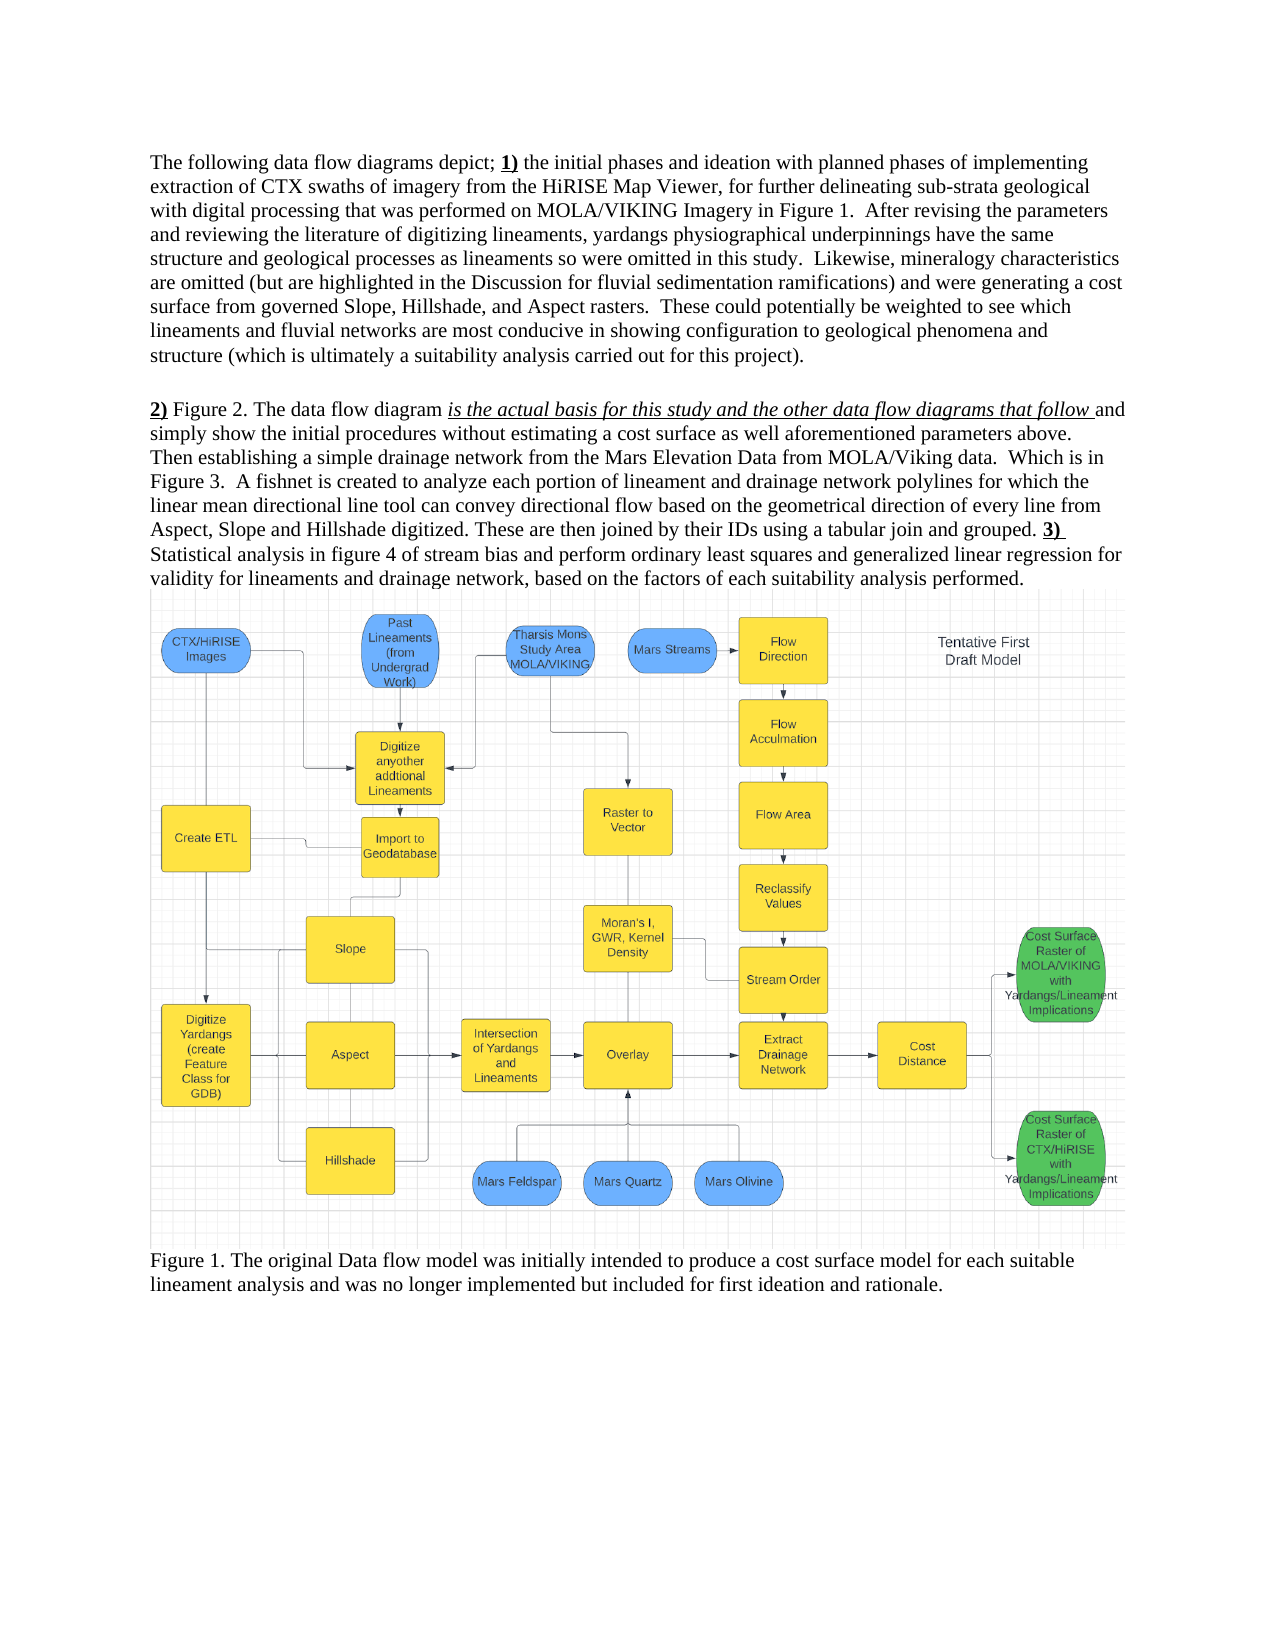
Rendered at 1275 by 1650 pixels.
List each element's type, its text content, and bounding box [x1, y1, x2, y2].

text Figure 1. The original Data flow model was initially intended to produce a cost surface model for each suitable lineament analysis and was no longer implemented but included for first ideation and rationale. [150, 1249, 1125, 1296]
picture [150, 589, 1125, 1249]
text 2) Figure 2. The data flow diagram is the actual basis for this study and the other data flow diagrams that follow and simply show the initial procedures without estimating a cost surface as well aforementioned parameters above. Then establishing a simple drainage network from the Mars Elevation Data from MOLA/Viking data. Which is in Figure 3. A fishnet is created to analyze each portion of lineament and drainage network polylines for which the linear mean directional line tool can convey directional flow based on the geometrical direction of every line from Aspect, Slope and Hillshade digitized. These are then joined by their IDs using a tabular join and grouped. 3) Statistical analysis in figure 4 of stream bias and perform ordinary least squares and generalized linear regression for validity for lineaments and drainage network, based on the factors of each suitability analysis performed. [150, 397, 1125, 589]
text The following data flow diagrams depict; 1) the initial phases and ideation with planned phases of implementing extraction of CTX swaths of imagery from the HiRISE Map Viewer, for further delineating sub-strata geological with digital processing that was performed on MOLA/VIKING Imagery in Figure 1. After revising the parameters and reviewing the literature of digitizing lineaments, yardangs physiographical underpinnings have the same structure and geological processes as lineaments so were omitted in this study. Likewise, mineralogy characteristics are omitted (but are highlighted in the Discussion for fluvial sedimentation ramifications) and were generating a cost surface from governed Slope, Hillshade, and Aspect rasters. These could potentially be weighted to see which lineaments and fluvial networks are most conducive in showing configuration to geological phenomena and structure (which is ultimately a suitability analysis carried out for this project). [150, 150, 1125, 367]
